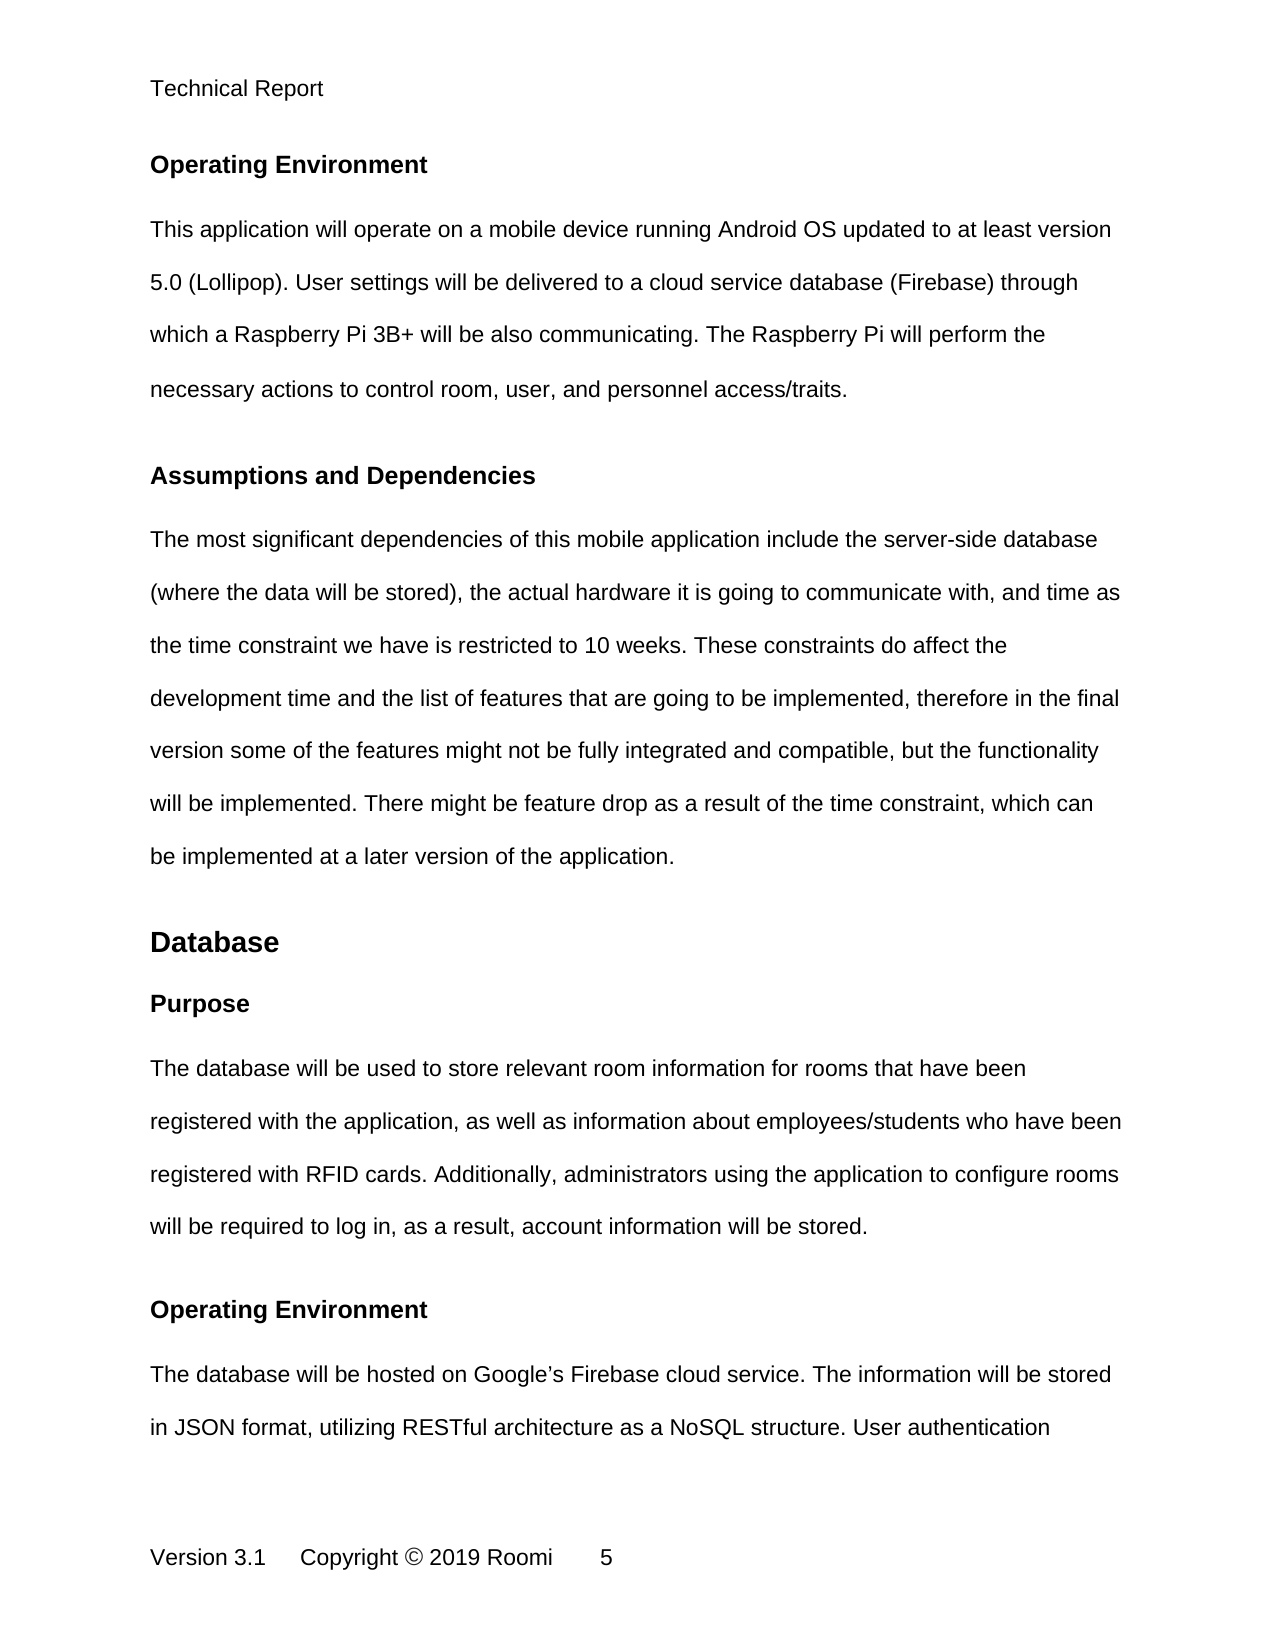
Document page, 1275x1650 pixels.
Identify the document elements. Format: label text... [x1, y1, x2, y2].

subtitle Purpose [150, 989, 1125, 1018]
text The database will be used to store relevant room information for rooms that have been registered with the application, as well as information about employees/students who have been registered with RFID cards. Additionally, administrators using the application to configure rooms will be required to log in, as a result, account information will be stored. [150, 1055, 1125, 1239]
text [150, 1361, 1125, 1440]
subtitle Operating Environment [150, 1295, 1125, 1324]
subtitle Database [150, 924, 1125, 958]
subtitle Operating Environment [150, 150, 1125, 179]
text The most significant dependencies of this mobile application include the server-side database (where the data will be stored), the actual hardware it is going to communicate with, and time as the time constraint we have is restricted to 10 weeks. These constraints do affect the development time and the list of features that are going to be implemented, therefore in the final version some of the features might not be fully integrated and compatible, but the functionality will be implemented. There might be feature drop as a result of the time constraint, which can be implemented at a later version of the application. [150, 526, 1125, 869]
text This application will operate on a mobile device running Android OS updated to at least version 5.0 (Lollipop). User settings will be delivered to a cloud service database (Firebase) through which a Raspberry Pi 3B+ will be also communicating. The Raspberry Pi will perform the necessary actions to control room, user, and personnel access/traits. [150, 216, 1125, 403]
subtitle Assumptions and Dependencies [150, 461, 1125, 489]
